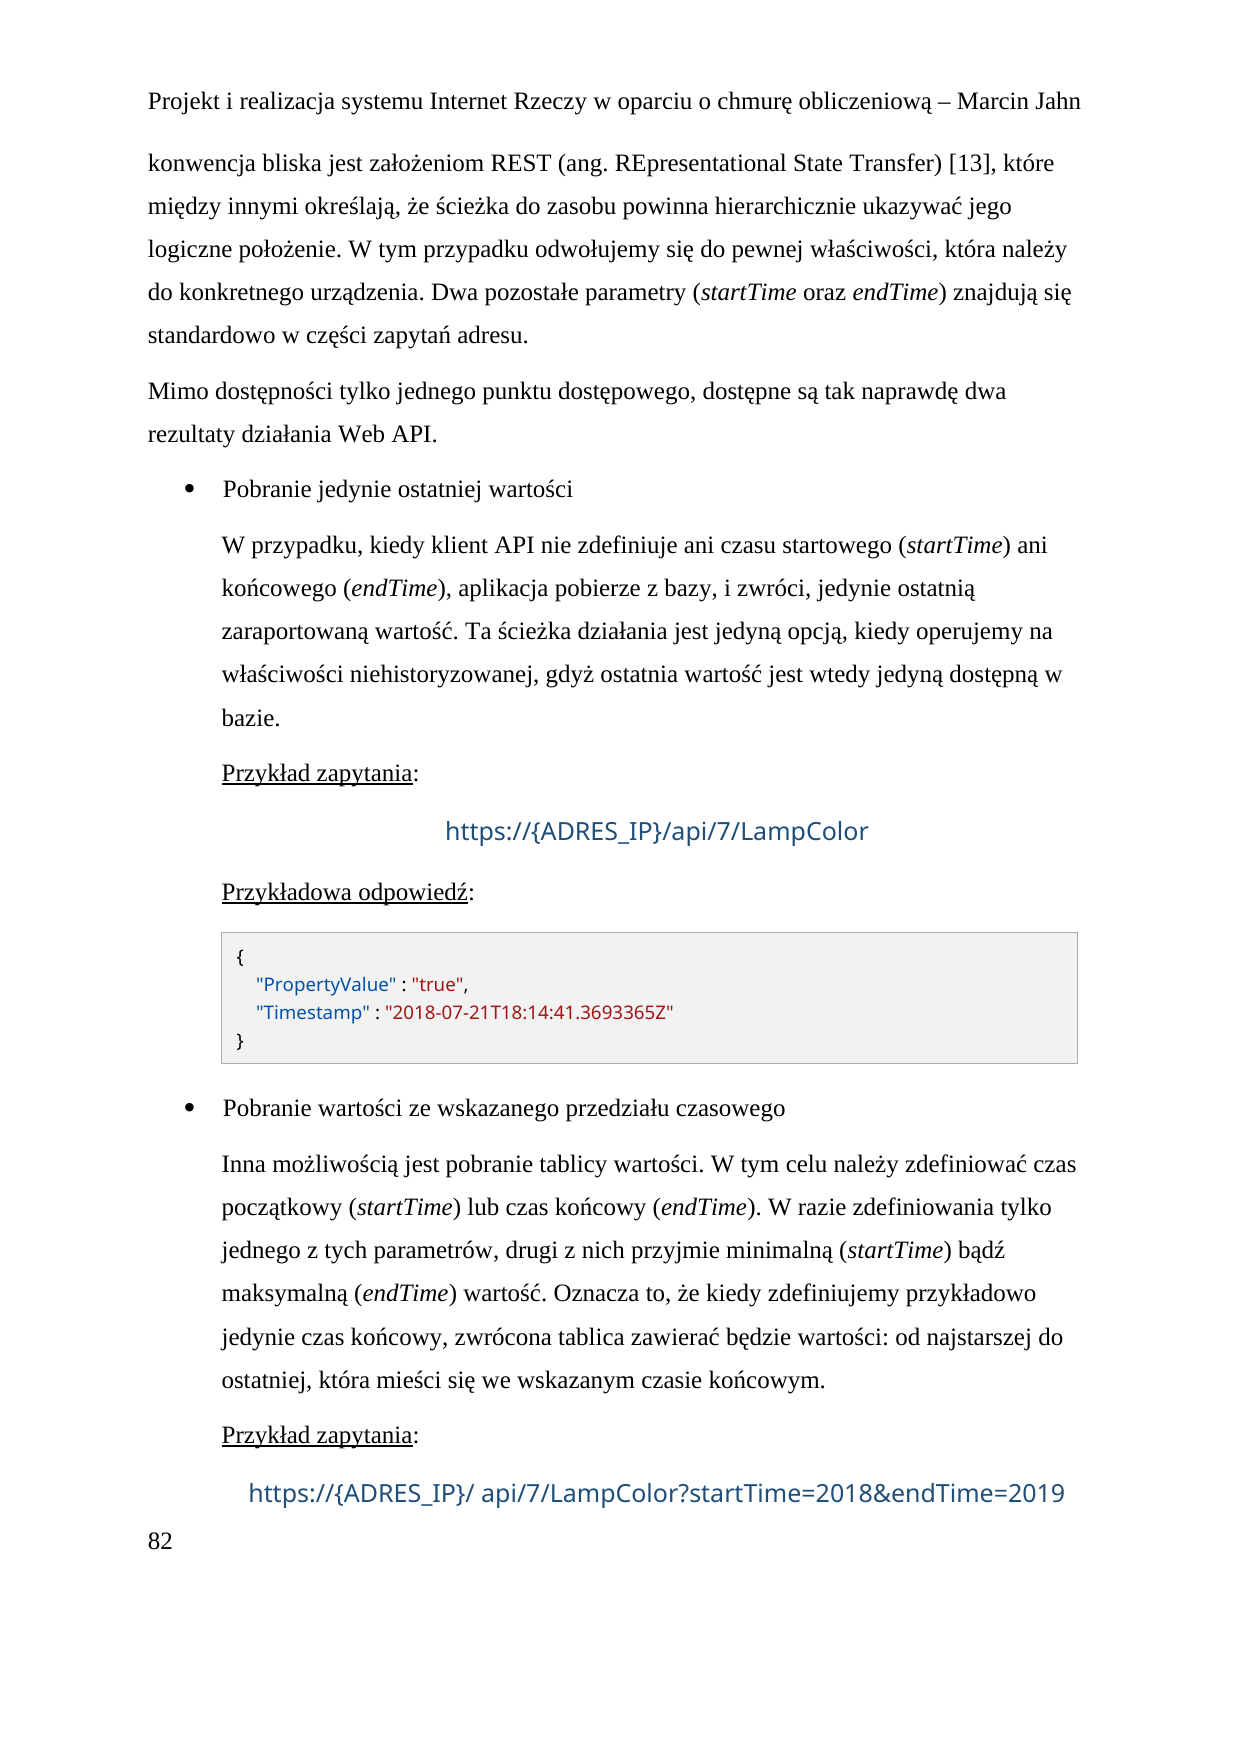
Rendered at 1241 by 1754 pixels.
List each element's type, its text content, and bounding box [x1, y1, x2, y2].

text Przykład zapytania: [221, 1420, 1093, 1449]
text W przypadku, kiedy klient API nie zdefiniuje ani czasu startowego (startTime) ani końcowego (endTime), aplikacja pobierze z bazy, i zwróci, jedynie ostatnią zaraportowaną wartość. Ta ścieżka działania jest jedyną opcją, kiedy operujemy na właściwości niehistoryzowanej, gdyż ostatnia wartość jest wtedy jedyną dostępną w bazie. [221, 530, 1093, 731]
text Inna możliwością jest pobranie tablicy wartości. W tym celu należy zdefiniować czas początkowy (startTime) lub czas końcowy (endTime). W razie zdefiniowania tylko jednego z tych parametrów, drugi z nich przyjmie minimalną (startTime) bądź maksymalną (endTime) wartość. Oznacza to, że kiedy zdefiniujemy przykładowo jedynie czas końcowy, zwrócona tablica zawierać będzie wartości: od najstarszej do ostatniej, która mieści się we wskazanym czasie końcowym. [221, 1149, 1093, 1393]
text Mimo dostępności tylko jednego punktu dostępowego, dostępne są tak naprawdę dwa rezultaty działania Web API. [148, 376, 1093, 448]
text Przykład zapytania: [221, 758, 1093, 787]
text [148, 148, 1093, 349]
text Przykładowa odpowiedź: [221, 877, 1093, 906]
list Pobranie wartości ze wskazanego przedziału czasowego [185, 1093, 1093, 1122]
list Pobranie jedynie ostatniej wartości [185, 474, 1093, 503]
text https://{ADRES_IP}/api/7/LampColor [221, 814, 1093, 848]
text https://{ADRES_IP}/ api/7/LampColor?startTime=2018&endTime=2019 [221, 1476, 1093, 1510]
